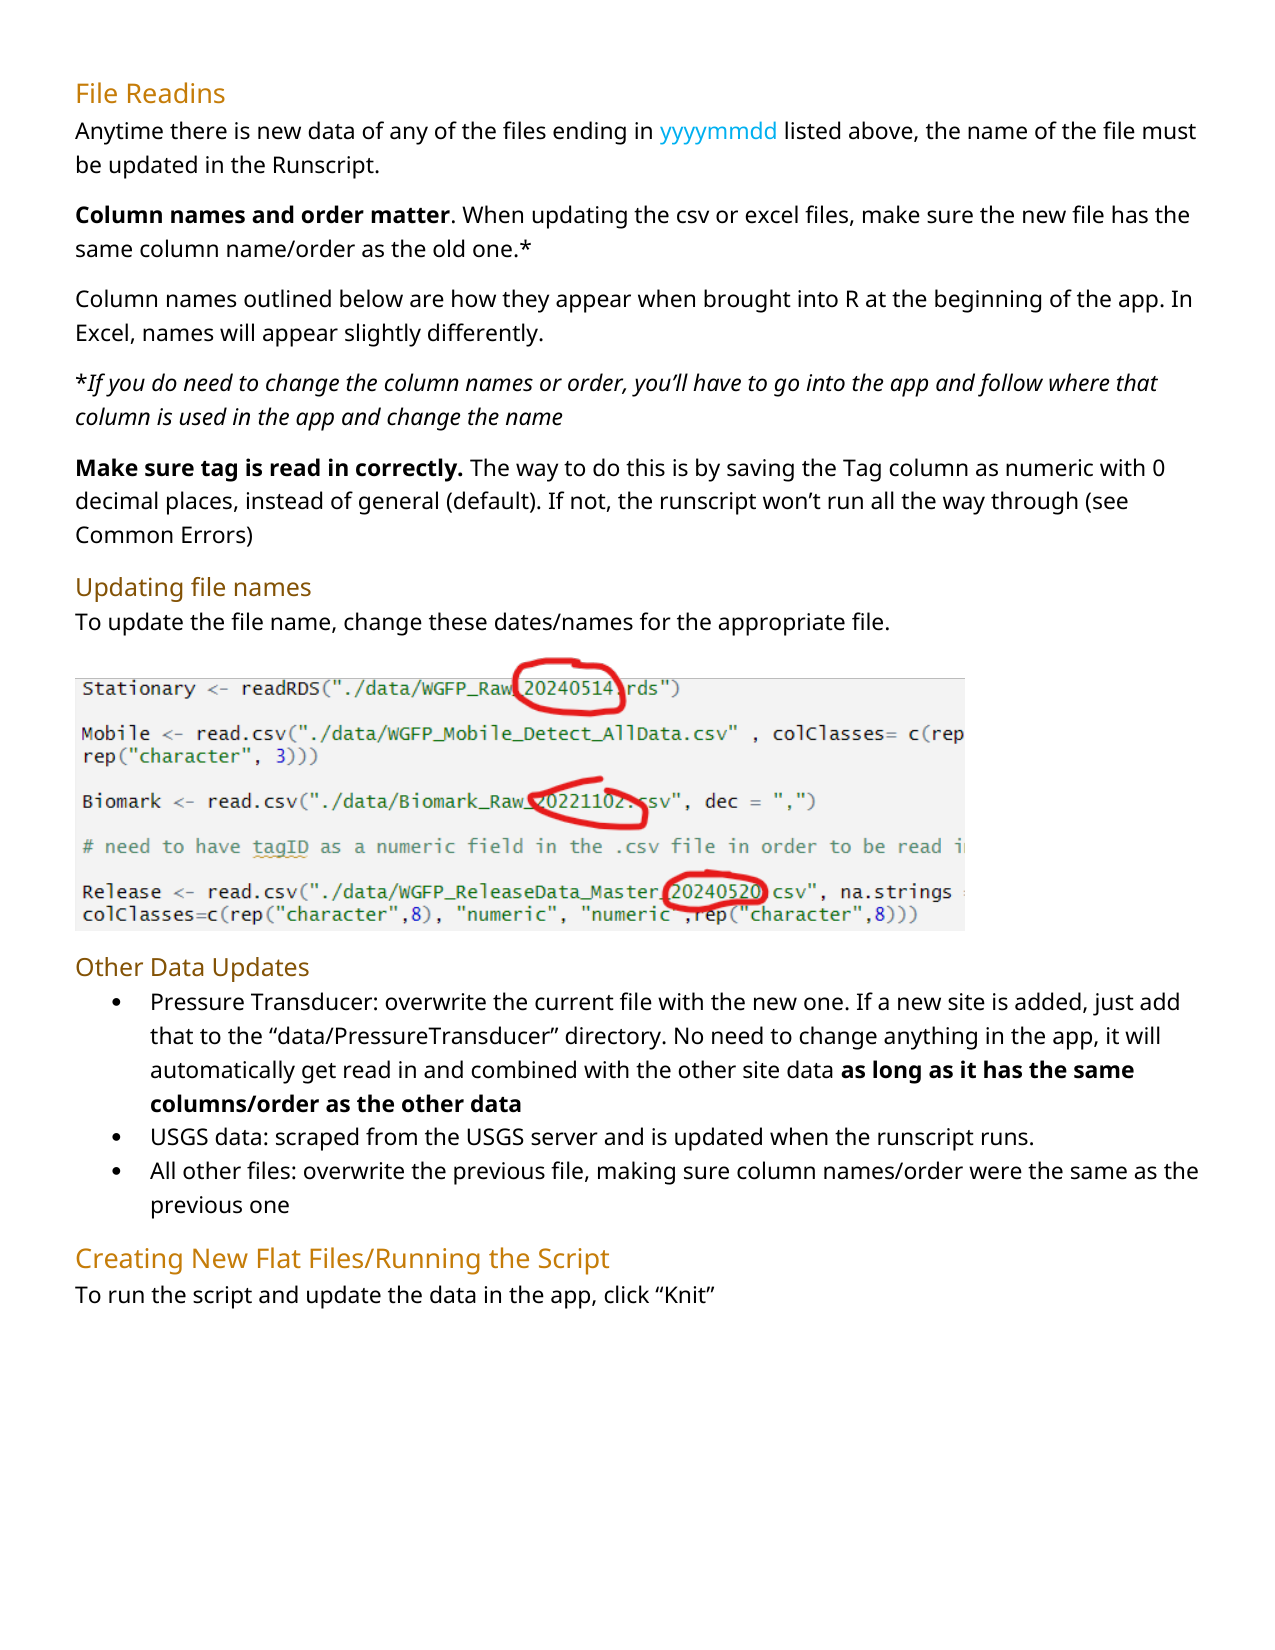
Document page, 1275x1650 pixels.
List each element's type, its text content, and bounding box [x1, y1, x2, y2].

list All other files: overwrite the previous file, making sure column names/order were the same as the previous one [112, 1155, 1200, 1220]
list USGS data: scraped from the USGS server and is updated when the runscript runs. [112, 1121, 1200, 1152]
text Column names outlined below are how they appear when brought into R at the beginning of the app. In Excel, names will appear slightly differently. [75, 283, 1200, 348]
text Make sure tag is read in correctly. The way to do this is by saving the Tag column as numeric with 0 decimal places, instead of general (default). If not, the runscript won’t run all the way through (see Common Errors) [75, 451, 1200, 550]
subtitle Updating file names [75, 569, 1200, 603]
text *If you do need to change the column names or order, you’ll have to go into the app and follow where that column is used in the app and change the name [75, 367, 1200, 432]
list Pressure Transducer: overwrite the current file with the new one. If a new site is added, just add that to the “data/PressureTransducer” directory. No need to change anything in the app, it will automatically get read in and combined with the other site data as long as it has the same columns/order as the other data [112, 986, 1200, 1119]
subtitle Other Data Updates [75, 949, 1200, 983]
subtitle Creating New Flat Files/Running the Script [75, 1239, 1200, 1276]
text Column names and order matter. When updating the csv or excel files, make sure the new file has the same column name/order as the old one.* [75, 199, 1200, 264]
text To run the script and update the data in the app, click “Knit” [75, 1279, 1200, 1310]
subtitle File Readins [75, 75, 1200, 112]
text Anytime there is new data of any of the files ending in yyyymmdd listed above, the name of the file must be updated in the Runscript. [75, 115, 1200, 180]
text To update the file name, change these dates/names for the appropriate file. [75, 606, 1200, 637]
picture [75, 656, 965, 931]
